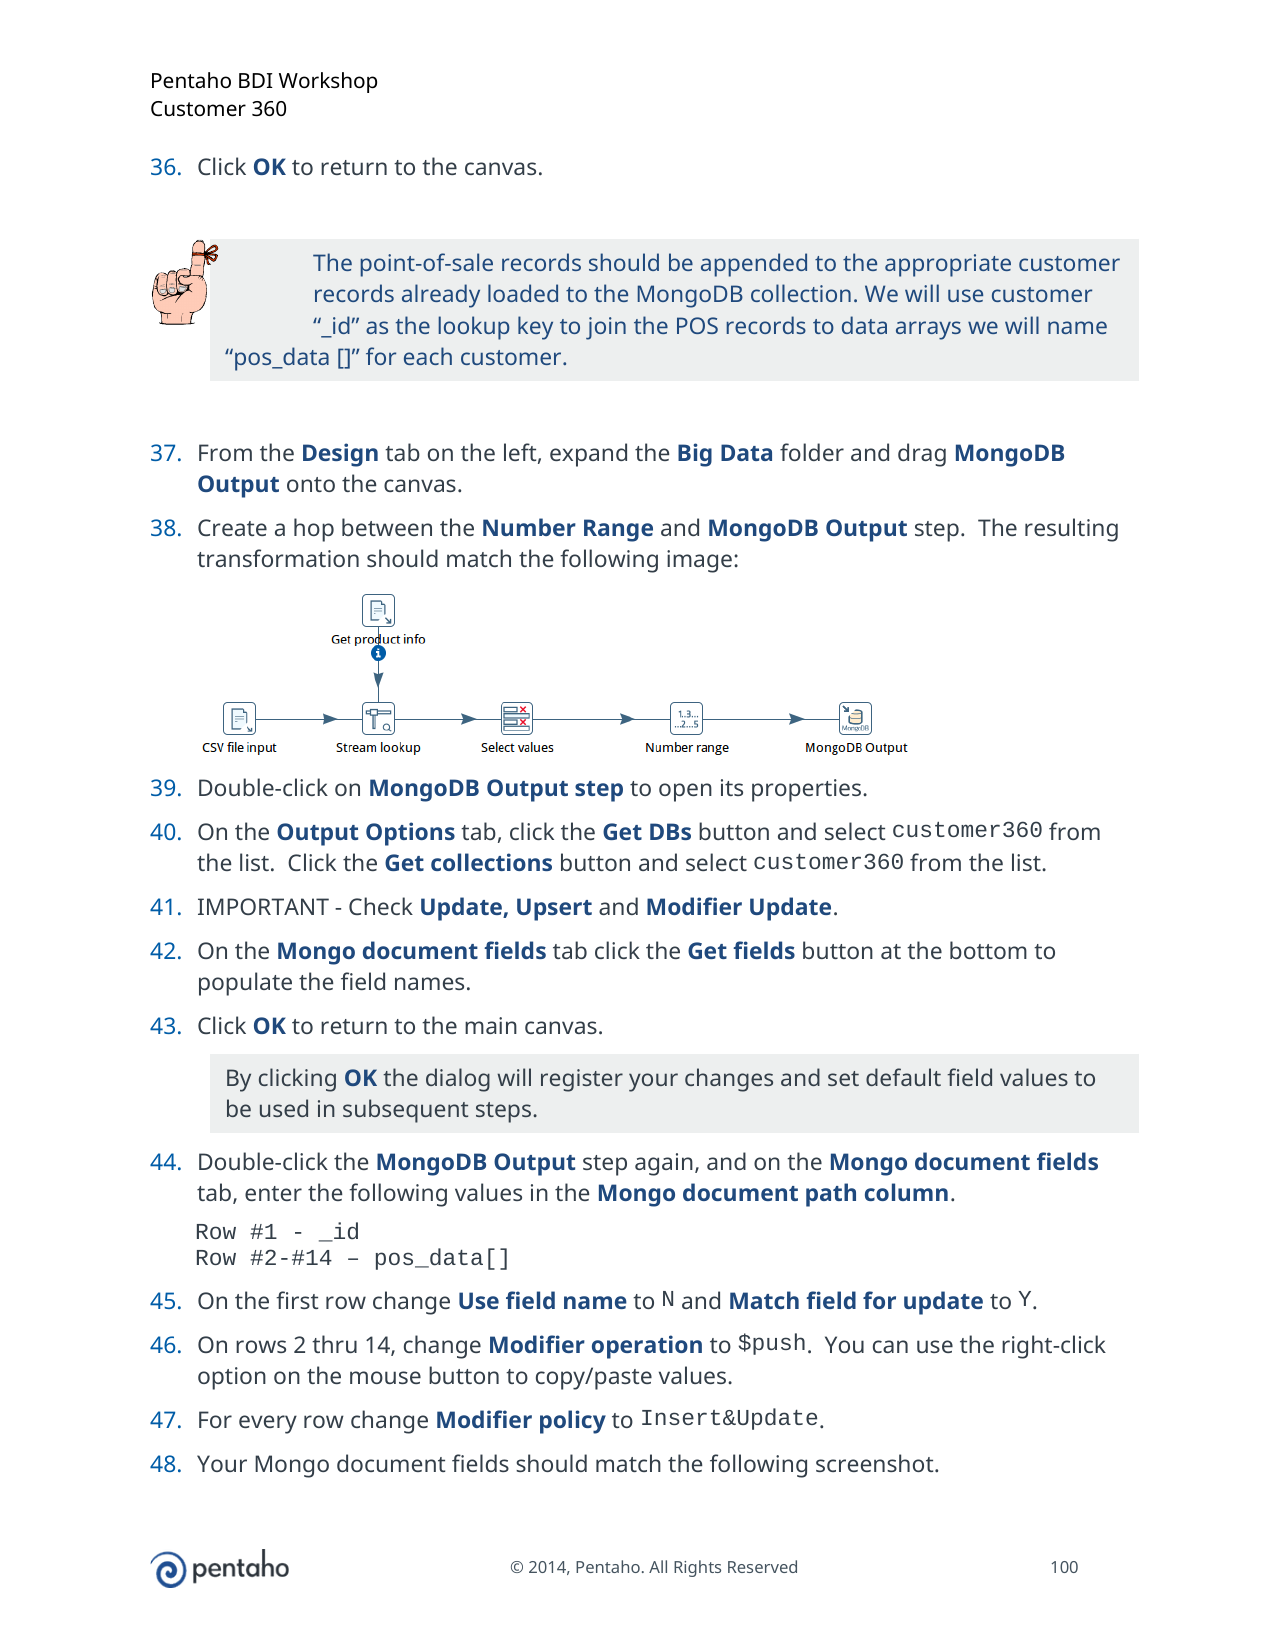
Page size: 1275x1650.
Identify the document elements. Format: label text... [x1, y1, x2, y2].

text From the Design tab on the left, expand the Big Data folder and drag MongoDB Output onto the canvas. [150, 437, 1125, 499]
picture [196, 586, 912, 760]
text Row #1 - _id [195, 1220, 1125, 1246]
text The point-of-sale records should be appended to the appropriate customer records already loaded to the MongoDB collection. We will use customer “_id” as the lookup key to join the POS records to data arrays we will name “pos_data []” for each customer. [217, 245, 1133, 374]
picture [150, 1549, 289, 1588]
text By clicking OK the dialog will register your changes and set default field values to be used in subsequent steps. [217, 1060, 1133, 1127]
text On the first row change Use field name to N and Match field for update to Y. [150, 1285, 1125, 1316]
text Double-click the MongoDB Output step again, and on the Mongo document fields tab, enter the following values in the Mongo document path column. [150, 1145, 1125, 1208]
text For every row change Modifier policy to Insert&Update. [150, 1404, 1125, 1435]
text Row #2-#14 – pos_data[] [195, 1246, 1125, 1272]
text On the Mongo document fields tab click the Get fields button at the bottom to populate the field names. [150, 935, 1125, 997]
text Click OK to return to the canvas. [150, 151, 1125, 183]
text IMPORTANT - Check Update, Upsert and Modifier Update. [150, 891, 1125, 922]
text Your Mongo document fields should match the following screenshot. [150, 1448, 1125, 1479]
text On rows 2 thru 14, change Modifier operation to $push. You can use the right-click option on the mouse button to copy/paste values. [150, 1329, 1125, 1391]
text Click OK to return to the main canvas. [150, 1010, 1125, 1041]
text Create a hop between the Number Range and MongoDB Output step. The resulting transformation should match the following image: [150, 512, 1125, 574]
text Double-click on MongoDB Output step to open its properties. [150, 772, 1125, 803]
text On the Output Options tab, click the Get DBs button and select customer360 from the list. Click the Get collections button and select customer360 from the list. [150, 816, 1125, 879]
picture [150, 238, 220, 326]
